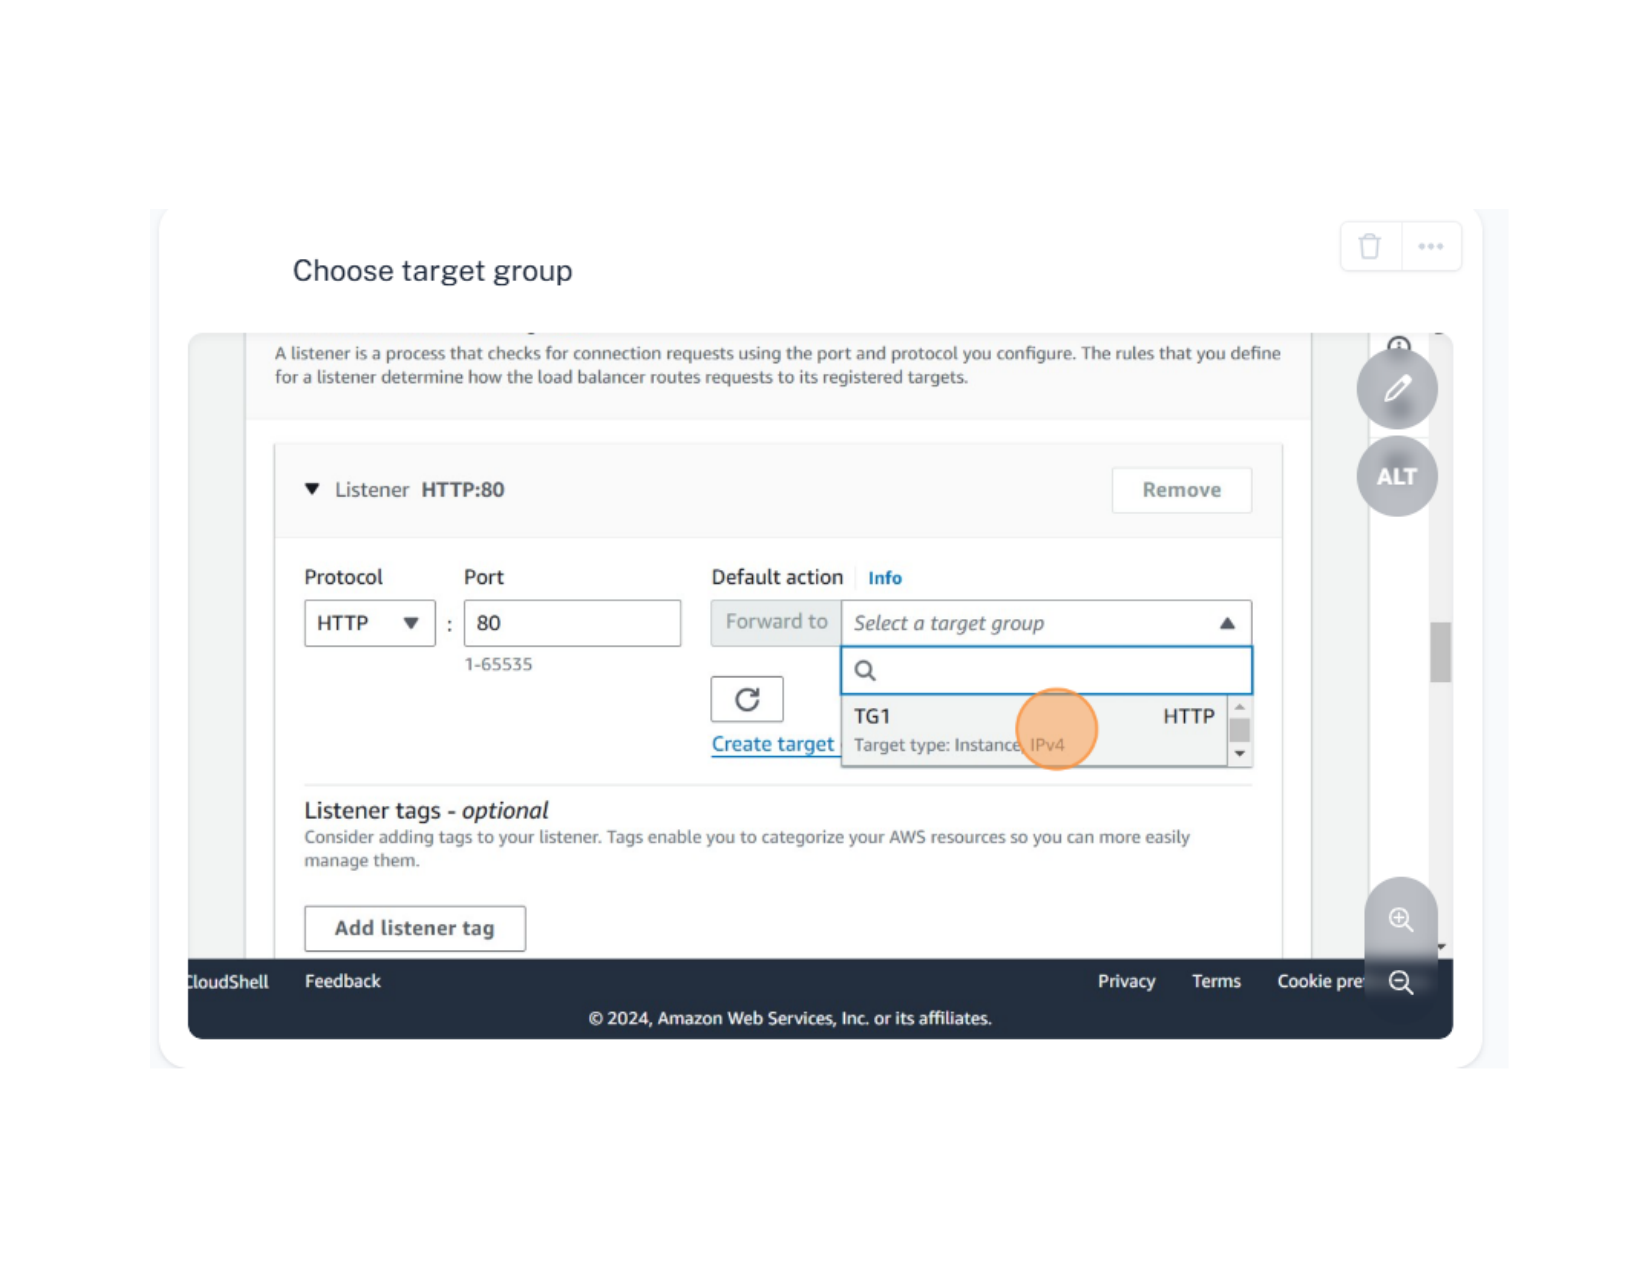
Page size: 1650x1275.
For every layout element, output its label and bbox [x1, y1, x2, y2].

picture [150, 209, 1544, 1087]
